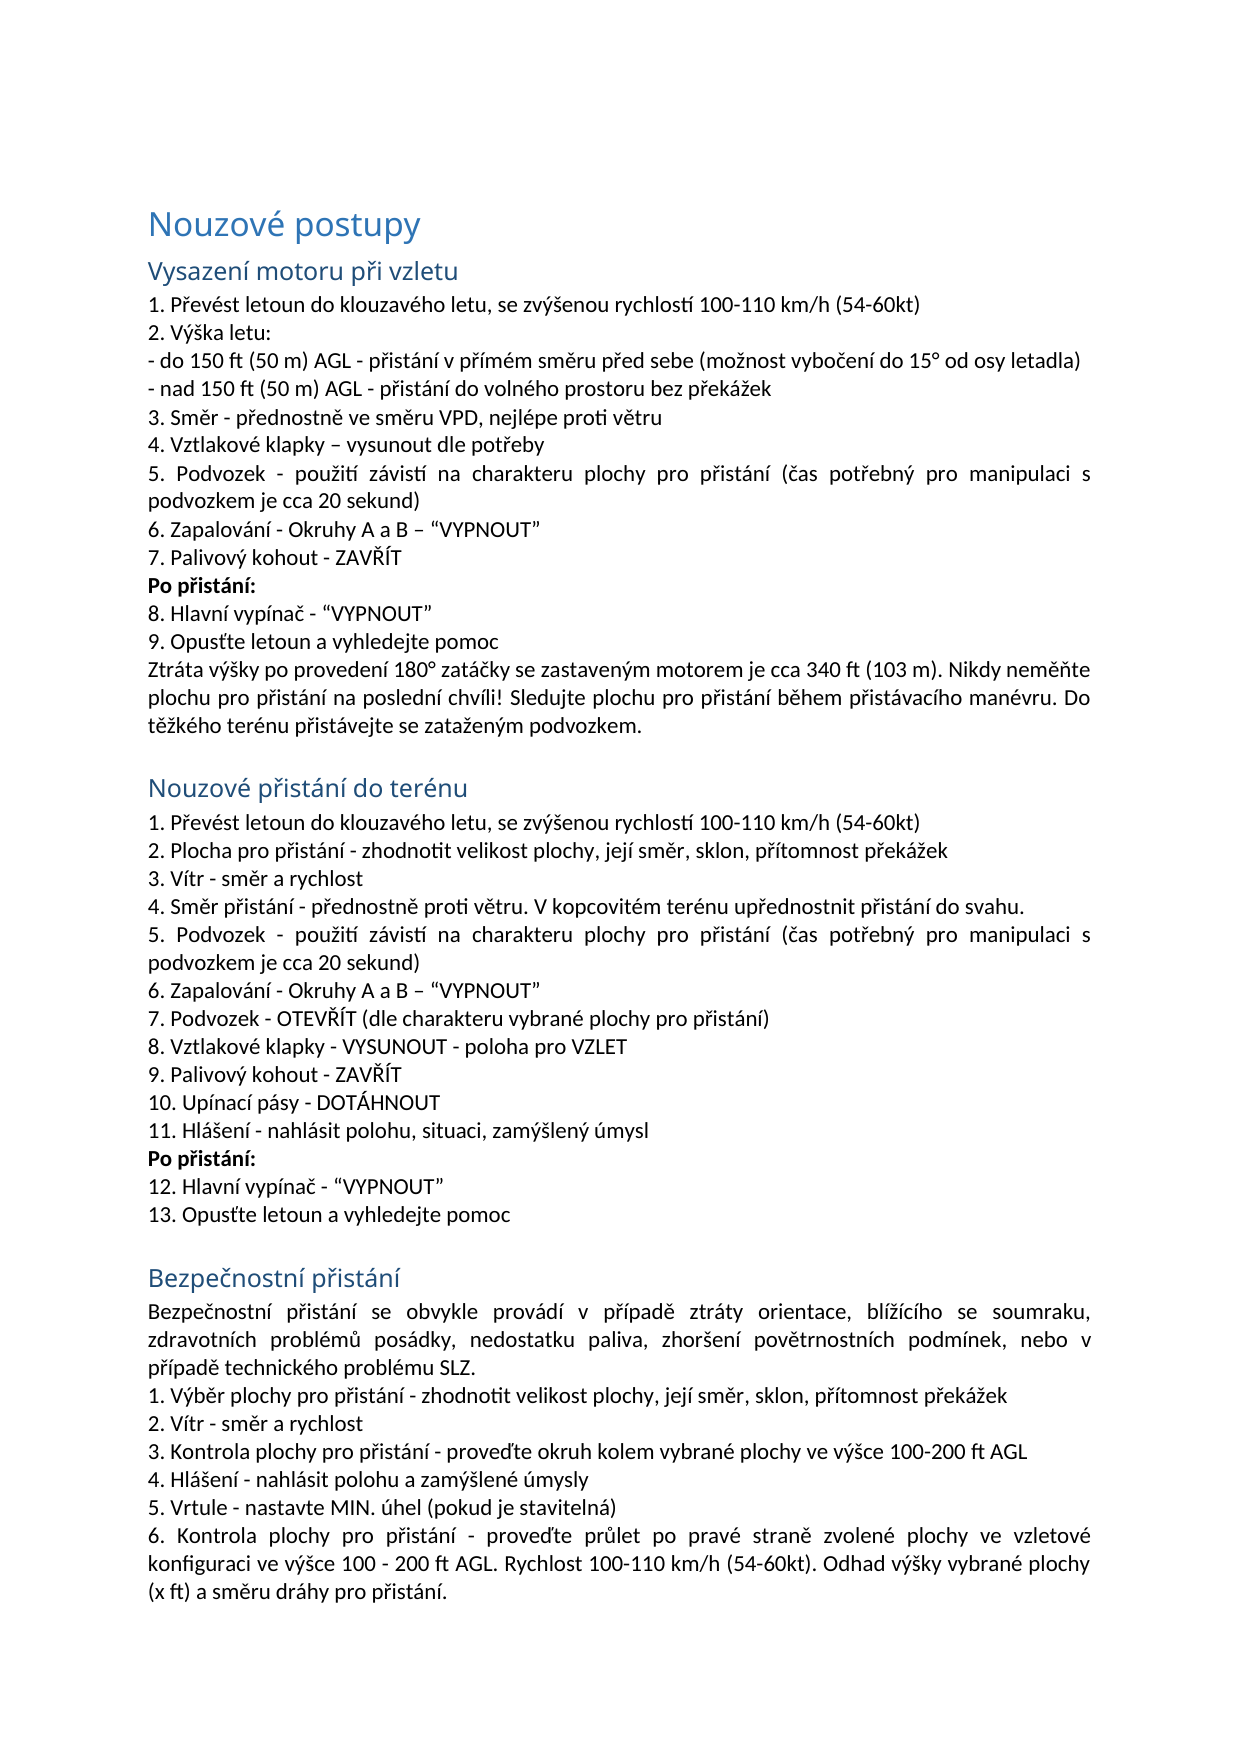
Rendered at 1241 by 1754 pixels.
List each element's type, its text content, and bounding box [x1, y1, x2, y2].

text 7. Podvozek - OTEVŘÍT (dle charakteru vybrané plochy pro přistání) [148, 1004, 1093, 1032]
text 1. Výběr plochy pro přistání - zhodnotit velikost plochy, její směr, sklon, přítomnost překážek [148, 1381, 1093, 1409]
text 11. Hlášení - nahlásit polohu, situaci, zamýšlený úmysl [148, 1116, 1093, 1144]
text Bezpečnostní přistání se obvykle provádí v případě ztráty orientace, blížícího se soumraku, zdravotních problémů posádky, nedostatku paliva, zhoršení povětrnostních podmínek, nebo v případě technického problému SLZ. [148, 1297, 1093, 1381]
text 5. Podvozek - použití závistí na charakteru plochy pro přistání (čas potřebný pro manipulaci s podvozkem je cca 20 sekund) [148, 459, 1093, 515]
text 5. Vrtule - nastavte MIN. úhel (pokud je stavitelná) [148, 1493, 1093, 1521]
text 8. Vztlakové klapky - VYSUNOUT - poloha pro VZLET [148, 1032, 1093, 1060]
text 6. Zapalování - Okruhy A a B – “VYPNOUT” [148, 976, 1093, 1004]
text 6. Zapalování - Okruhy A a B – “VYPNOUT” [148, 515, 1093, 543]
subtitle Nouzové přistání do terénu [148, 771, 1093, 805]
text 3. Směr - přednostně ve směru VPD, nejlépe proti větru [148, 403, 1093, 431]
text 10. Upínací pásy - DOTÁHNOUT [148, 1088, 1093, 1116]
subtitle Vysazení motoru při vzletu [148, 254, 1093, 288]
text 2. Plocha pro přistání - zhodnotit velikost plochy, její směr, sklon, přítomnost překážek [148, 836, 1093, 864]
text 1. Převést letoun do klouzavého letu, se zvýšenou rychlostí 100-110 km/h (54-60kt) [148, 808, 1093, 836]
text 4. Hlášení - nahlásit polohu a zamýšlené úmysly [148, 1465, 1093, 1493]
text 2. Výška letu: [148, 318, 1093, 347]
text 3. Vítr - směr a rychlost [148, 864, 1093, 892]
subtitle Nouzové postupy [148, 201, 1093, 246]
text Po přistání: [148, 1144, 1093, 1172]
text 4. Směr přistání - přednostně proti větru. V kopcovitém terénu upřednostnit přistání do svahu. [148, 892, 1093, 920]
subtitle Bezpečnostní přistání [148, 1260, 1093, 1294]
text 4. Vztlakové klapky – vysunout dle potřeby [148, 431, 1093, 459]
text Po přistání: [148, 571, 1093, 599]
text 9. Opusťte letoun a vyhledejte pomoc [148, 627, 1093, 655]
text 12. Hlavní vypínač - “VYPNOUT” [148, 1172, 1093, 1200]
text 13. Opusťte letoun a vyhledejte pomoc [148, 1200, 1093, 1228]
text 7. Palivový kohout - ZAVŘÍT [148, 543, 1093, 571]
text 1. Převést letoun do klouzavého letu, se zvýšenou rychlostí 100-110 km/h (54-60kt) [148, 291, 1093, 318]
text Ztráta výšky po provedení 180° zatáčky se zastaveným motorem je cca 340 ft (103 m). Nikdy neměňte plochu pro přistání na poslední chvíli! Sledujte plochu pro přistání během přistávacího manévru. Do těžkého terénu přistávejte se zataženým podvozkem. [148, 655, 1093, 739]
text 8. Hlavní vypínač - “VYPNOUT” [148, 599, 1093, 627]
text 9. Palivový kohout - ZAVŘÍT [148, 1060, 1093, 1088]
text - do 150 ft (50 m) AGL - přistání v přímém směru před sebe (možnost vybočení do 15° od osy letadla) [148, 347, 1093, 374]
text 5. Podvozek - použití závistí na charakteru plochy pro přistání (čas potřebný pro manipulaci s podvozkem je cca 20 sekund) [148, 920, 1093, 976]
text 3. Kontrola plochy pro přistání - proveďte okruh kolem vybrané plochy ve výšce 100-200 ft AGL [148, 1437, 1093, 1465]
text 2. Vítr - směr a rychlost [148, 1409, 1093, 1437]
text - nad 150 ft (50 m) AGL - přistání do volného prostoru bez překážek [148, 374, 1093, 403]
text 6. Kontrola plochy pro přistání - proveďte průlet po pravé straně zvolené plochy ve vzletové konfiguraci ve výšce 100 - 200 ft AGL. Rychlost 100-110 km/h (54-60kt). Odhad výšky vybrané plochy (x ft) a směru dráhy pro přistání. [148, 1521, 1093, 1605]
